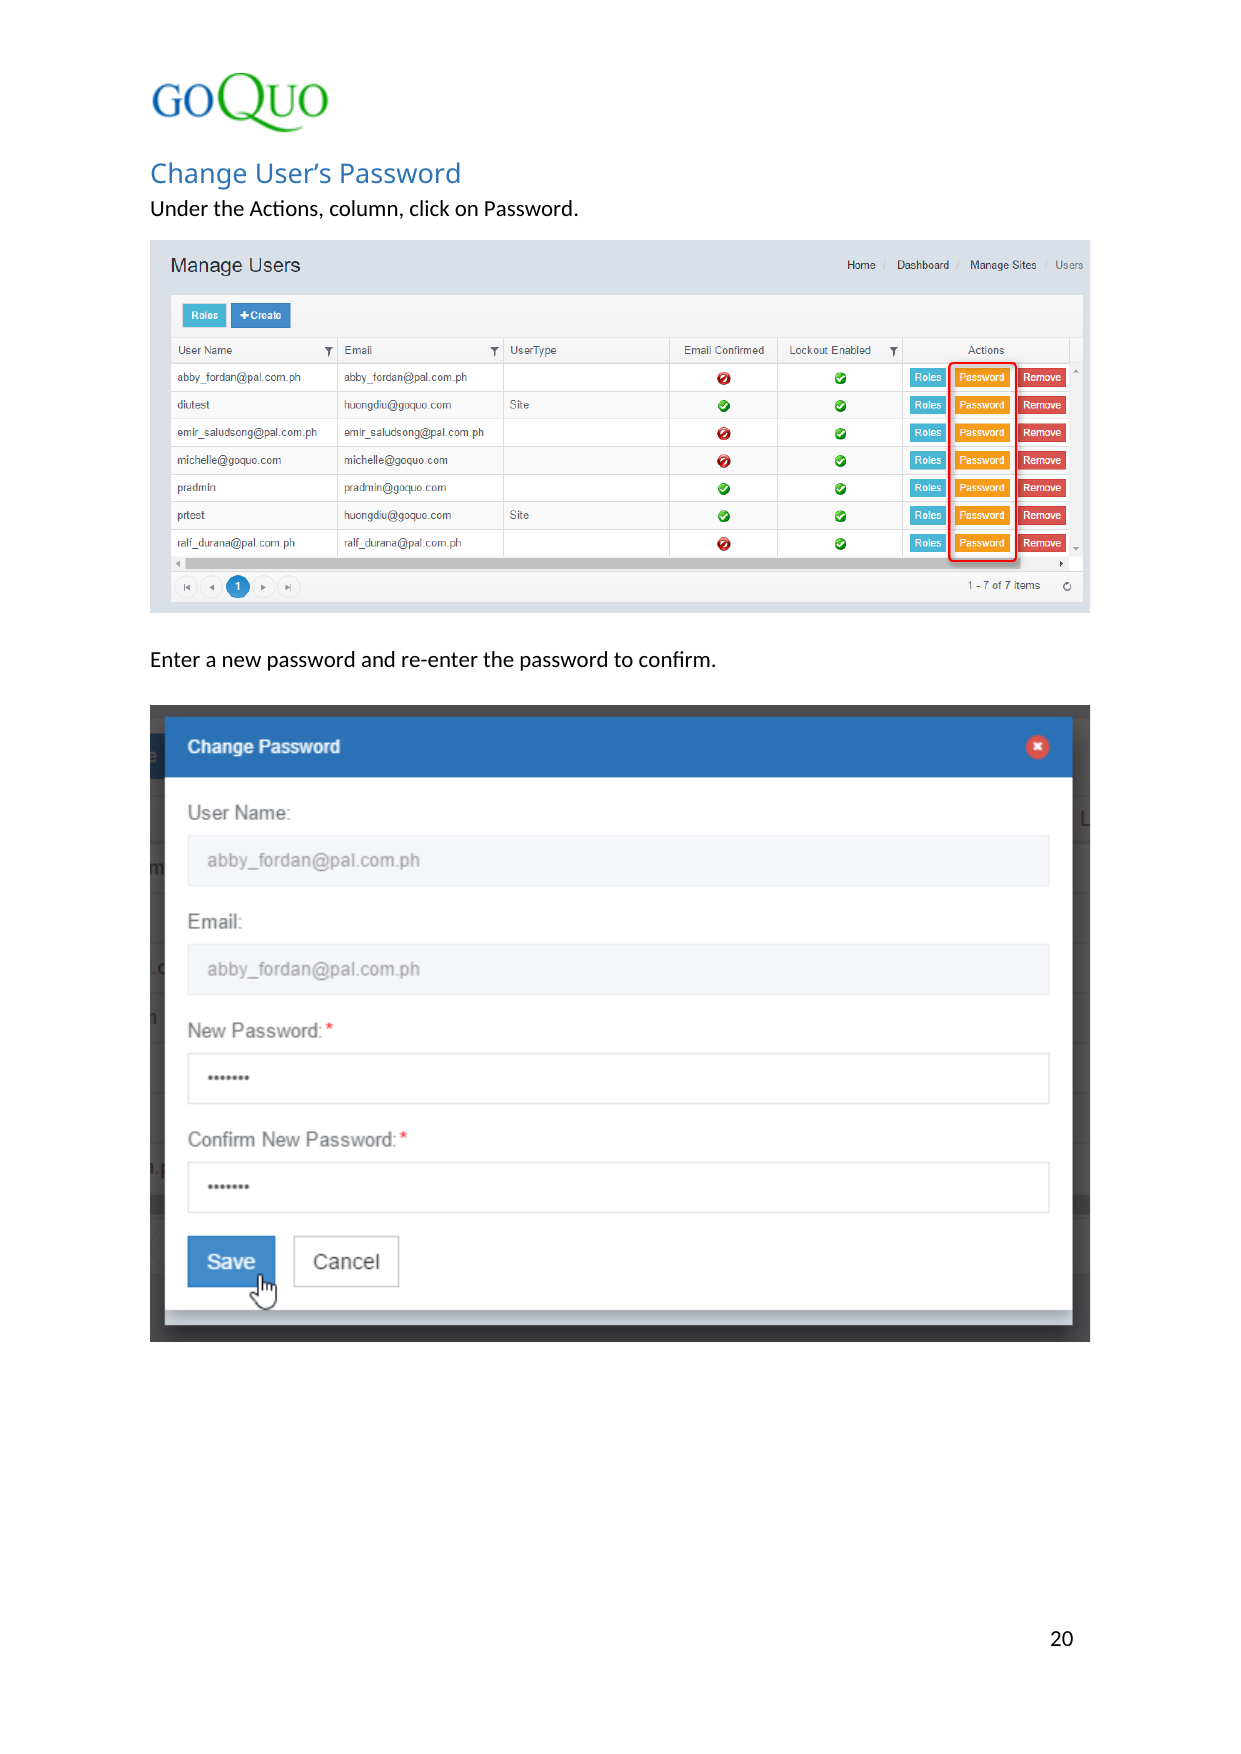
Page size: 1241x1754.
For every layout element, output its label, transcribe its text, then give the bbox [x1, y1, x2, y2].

picture [150, 705, 1091, 1342]
text Under the Actions, column, click on Password. [150, 194, 1090, 222]
text Enter a new password and re-enter the password to confirm. [150, 613, 1090, 705]
picture [150, 73, 330, 134]
picture [150, 240, 1091, 613]
subtitle Change User’s Password [150, 154, 1090, 191]
